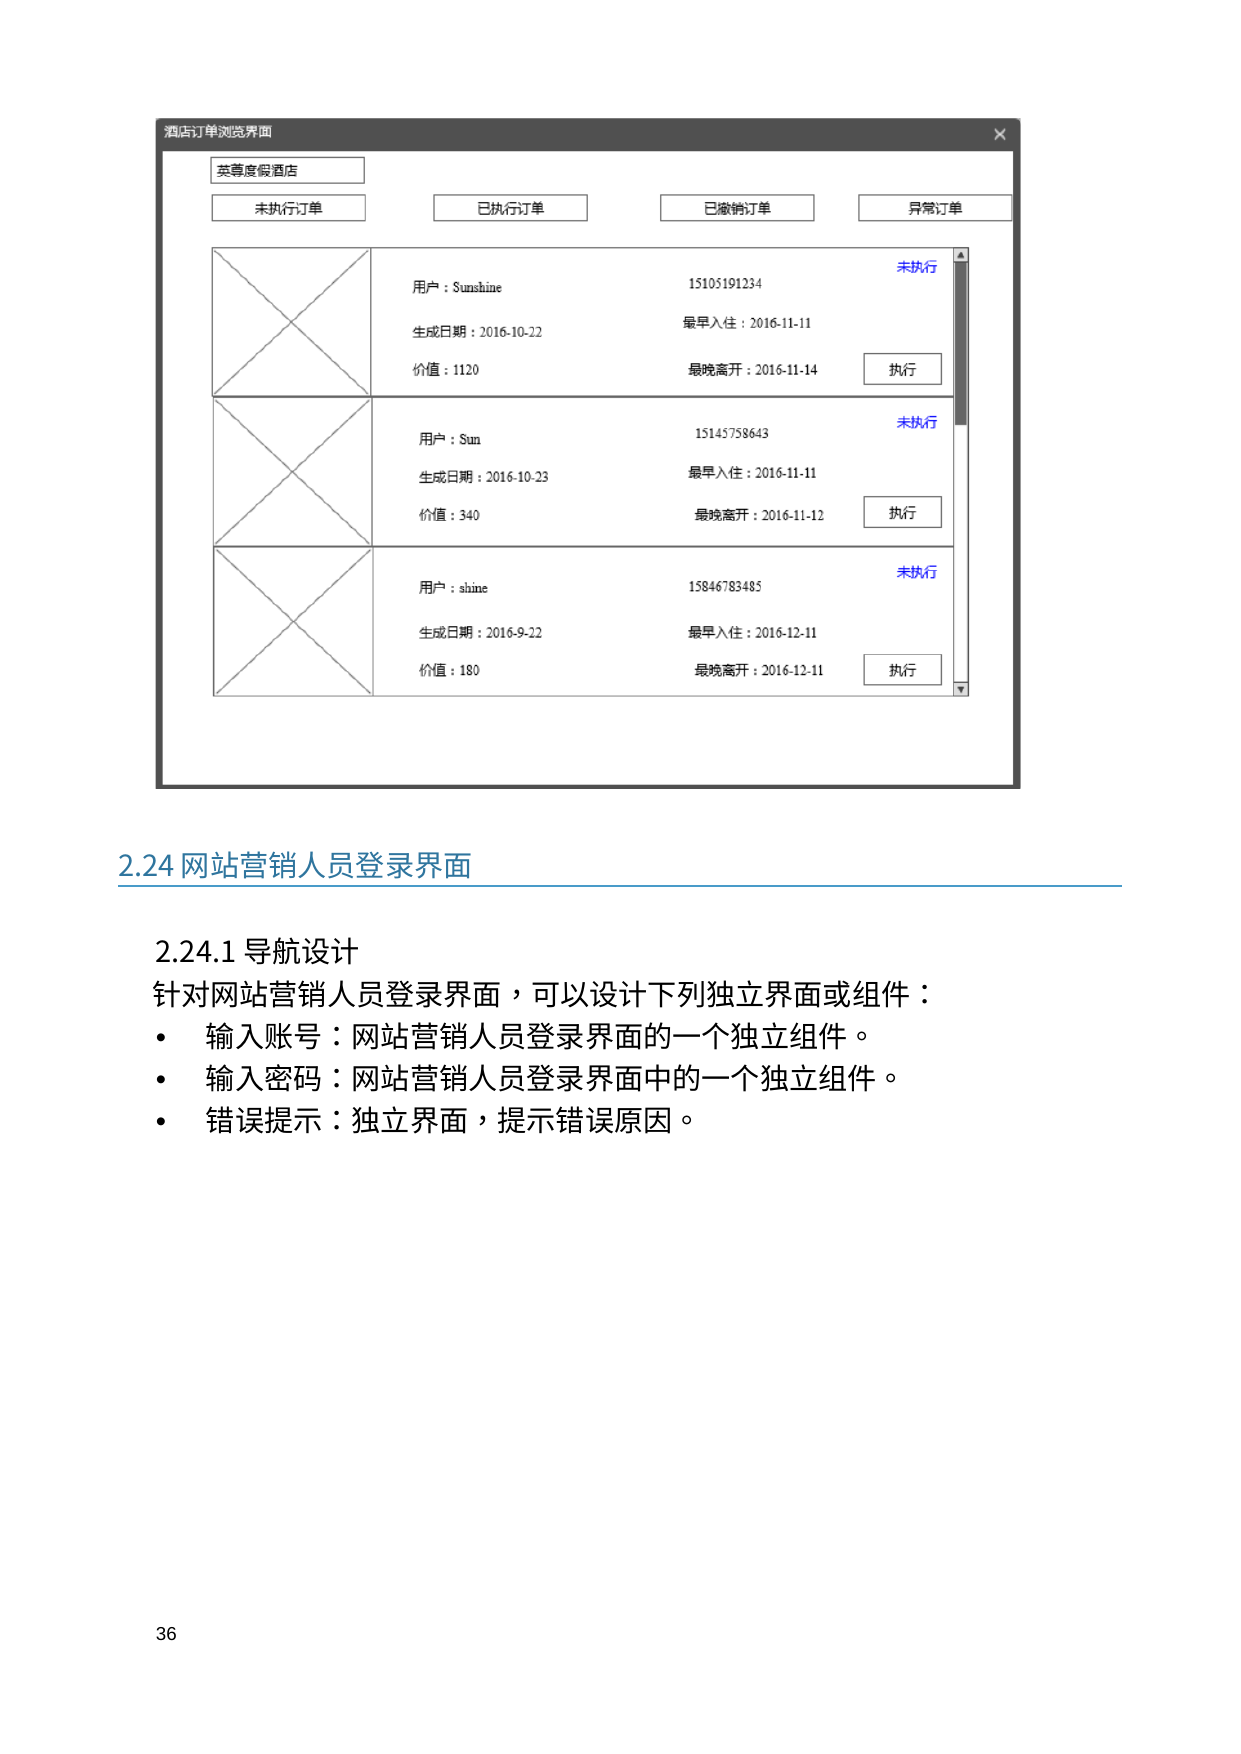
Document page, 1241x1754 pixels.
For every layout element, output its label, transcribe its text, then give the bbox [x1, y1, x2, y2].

text • 错误提示：独立界面，提示错误原因。 [118, 1098, 1122, 1140]
picture [155, 118, 1021, 789]
subtitle 2.24网站营销人员登录界面 [118, 842, 1122, 885]
text 针对网站营销人员登录界面，可以设计下列独立界面或组件： [152, 971, 1122, 1013]
text • 输入密码：网站营销人员登录界面中的一个独立组件。 [118, 1056, 1122, 1098]
text • 输入账号：网站营销人员登录界面的一个独立组件。 [118, 1013, 1122, 1056]
text 2.24.1 导航设计 [118, 929, 1122, 971]
